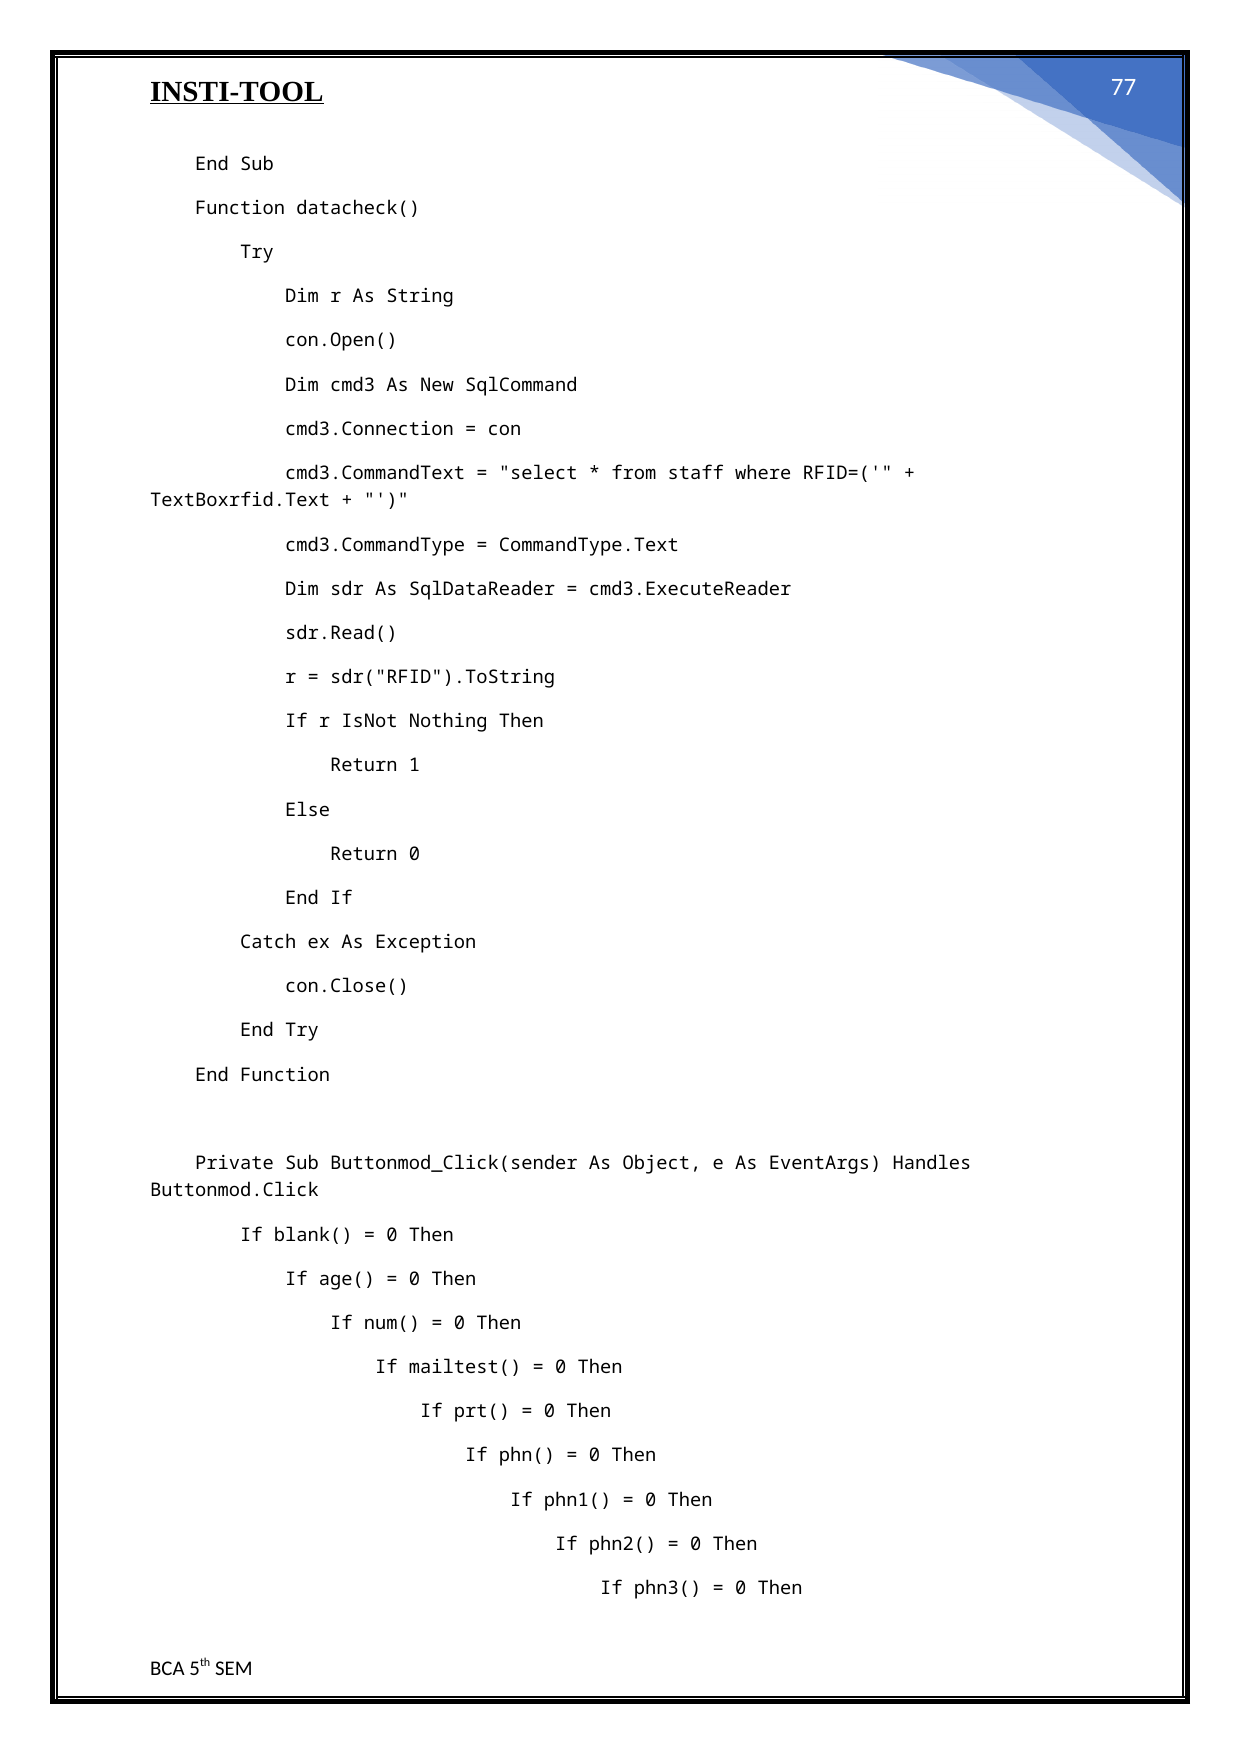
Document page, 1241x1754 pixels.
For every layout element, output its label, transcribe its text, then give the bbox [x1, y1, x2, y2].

text con.Open() [150, 327, 1090, 352]
text If phn1() = 0 Then [150, 1486, 1090, 1511]
text Dim r As String [150, 282, 1090, 308]
text Try [150, 238, 1090, 264]
text Return 1 [150, 752, 1090, 777]
text Private Sub Buttonmod_Click(sender As Object, e As EventArgs) Handles Buttonmod.Click [150, 1149, 1090, 1202]
picture [878, 58, 1182, 209]
text If phn2() = 0 Then [150, 1530, 1090, 1556]
text Catch ex As Exception [150, 928, 1090, 954]
text cmd3.Connection = con [150, 415, 1090, 441]
text Dim cmd3 As New SqlCommand [150, 371, 1090, 396]
text sdr.Read() [150, 619, 1090, 645]
text If mailtest() = 0 Then [150, 1353, 1090, 1379]
text cmd3.CommandType = CommandType.Text [150, 531, 1090, 556]
text Return 0 [150, 840, 1090, 866]
text If blank() = 0 Then [150, 1221, 1090, 1246]
text End If [150, 884, 1090, 910]
text Dim sdr As SqlDataReader = cmd3.ExecuteReader [150, 575, 1090, 601]
text If r IsNot Nothing Then [150, 707, 1090, 733]
text If num() = 0 Then [150, 1309, 1090, 1335]
text End Sub [150, 150, 1090, 176]
text If prt() = 0 Then [150, 1397, 1090, 1423]
text r = sdr("RFID").ToString [150, 663, 1090, 689]
text If age() = 0 Then [150, 1265, 1090, 1291]
text If phn3() = 0 Then [150, 1574, 1090, 1600]
text Function datacheck() [150, 194, 1090, 220]
text Else [150, 796, 1090, 821]
text End Try [150, 1017, 1090, 1042]
text con.Close() [150, 972, 1090, 998]
text If phn() = 0 Then [150, 1442, 1090, 1467]
text cmd3.CommandText = "select * from staff where RFID=('" + TextBoxrfid.Text + "')" [150, 459, 1090, 512]
text End Function [150, 1061, 1090, 1086]
